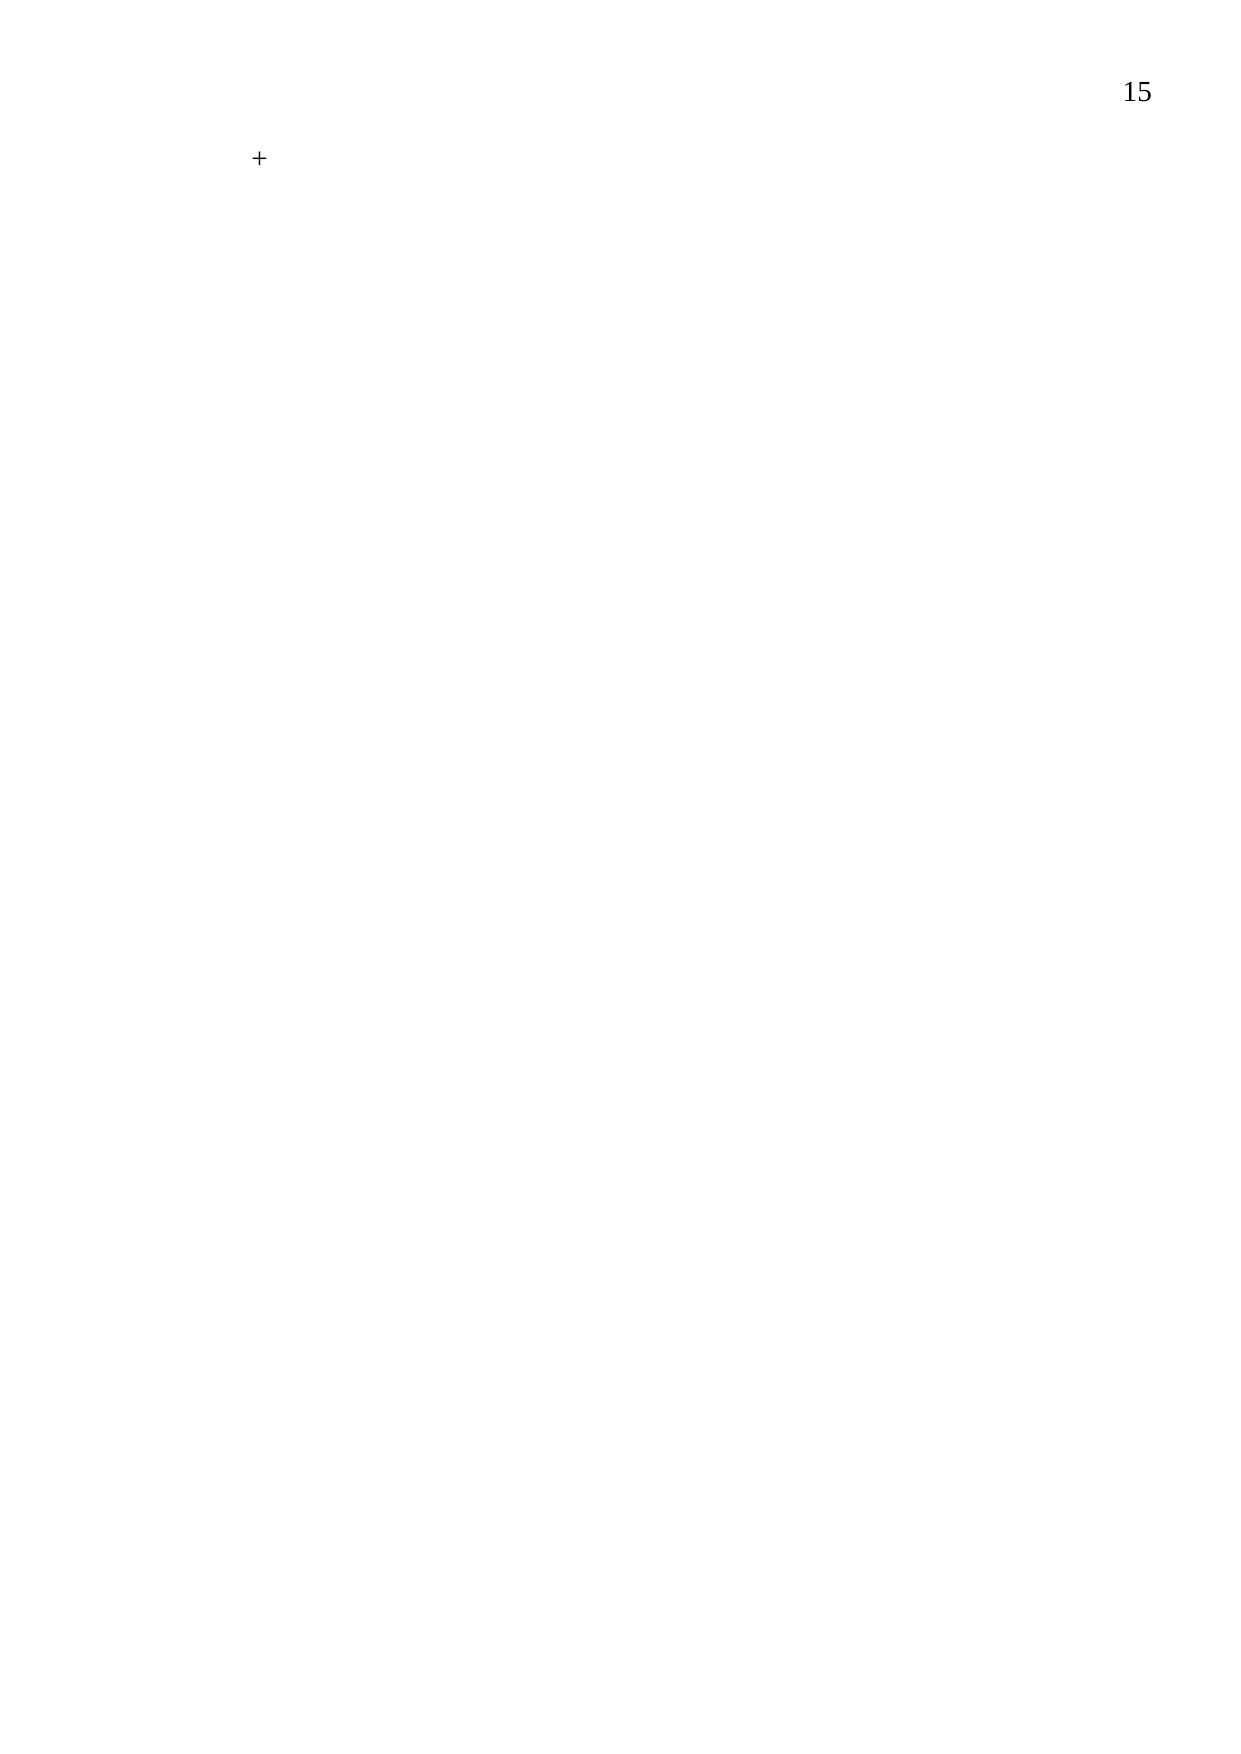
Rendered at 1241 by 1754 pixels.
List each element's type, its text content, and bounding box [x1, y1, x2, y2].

text + [177, 141, 1152, 174]
